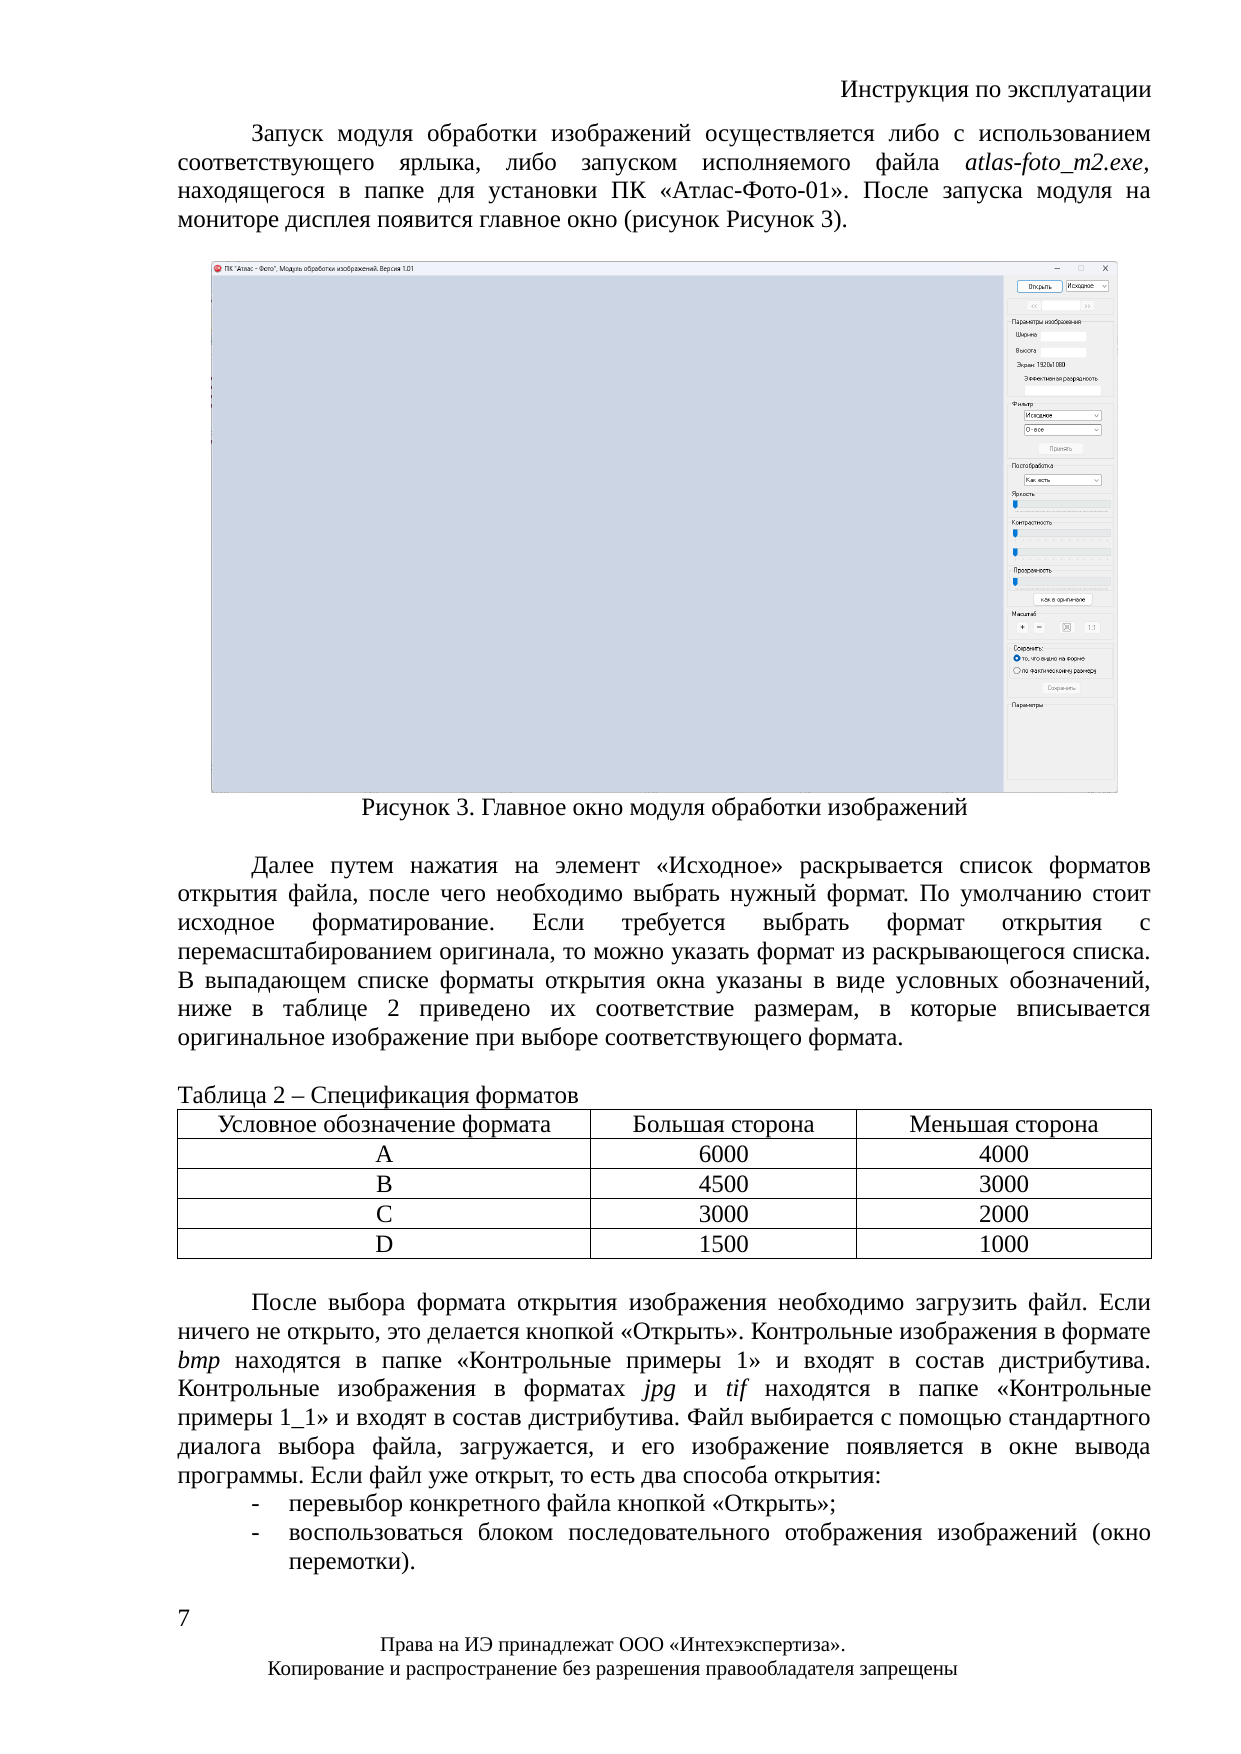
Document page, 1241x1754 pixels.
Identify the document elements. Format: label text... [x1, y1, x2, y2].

text Запуск модуля обработки изображений осуществляется либо с использованием соответствующего ярлыка, либо запуском исполняемого файла atlas-foto_m2.exe, находящегося в папке для установки ПК «Атлас-Фото-01». После запуска модуля на мониторе дисплея появится главное окно (рисунок 3). [177, 118, 1152, 233]
list перевыбор конкретного файла кнопкой «Открыть»; [251, 1488, 1152, 1517]
table_cell A [178, 1139, 590, 1168]
table_cell C [178, 1199, 590, 1228]
picture [211, 261, 1118, 793]
list воспользоваться блоком последовательного отображения изображений (окно перемотки). [251, 1517, 1152, 1575]
table_cell 6000 [591, 1139, 856, 1168]
table_cell 3000 [857, 1169, 1151, 1198]
text Таблица 2 – Спецификация форматов [177, 1080, 1152, 1108]
table_cell 2000 [857, 1199, 1151, 1228]
text Рисунок 3. Главное окно модуля обработки изображений [177, 792, 1152, 821]
table_cell 4000 [857, 1139, 1151, 1168]
table_cell 1500 [591, 1229, 856, 1257]
table_cell 1000 [857, 1229, 1151, 1257]
text Далее путем нажатия на элемент «Исходное» раскрывается список форматов открытия файла, после чего необходимо выбрать нужный формат. По умолчанию стоит исходное форматирование. Если требуется выбрать формат открытия с перемасштабированием оригинала, то можно указать формат из раскрывающегося списка. В выпадающем списке форматы открытия окна указаны в виде условных обозначений, ниже в таблице 2 приведено их соответствие размерам, в которые вписывается оригинальное изображение при выборе соответствующего формата. [177, 850, 1152, 1051]
table_header Большая сторона [591, 1110, 856, 1138]
table_cell D [178, 1229, 590, 1257]
table_header Условное обозначение формата [178, 1110, 590, 1138]
text После выбора формата открытия изображения необходимо загрузить файл. Если ничего не открыто, это делается кнопкой «Открыть». Контрольные изображения в формате bmp находятся в папке «Контрольные примеры 1» и входят в состав дистрибутива. Контрольные изображения в форматах jpg и tif находятся в папке «Контрольные примеры 1_1» и входят в состав дистрибутива. Файл выбирается с помощью стандартного диалога выбора файла, загружается, и его изображение появляется в окне вывода программы. Если файл уже открыт, то есть два способа открытия: [177, 1287, 1152, 1488]
table_header Меньшая сторона [857, 1110, 1151, 1138]
table_cell B [178, 1169, 590, 1198]
table_cell 4500 [591, 1169, 856, 1198]
table_cell 3000 [591, 1199, 856, 1228]
